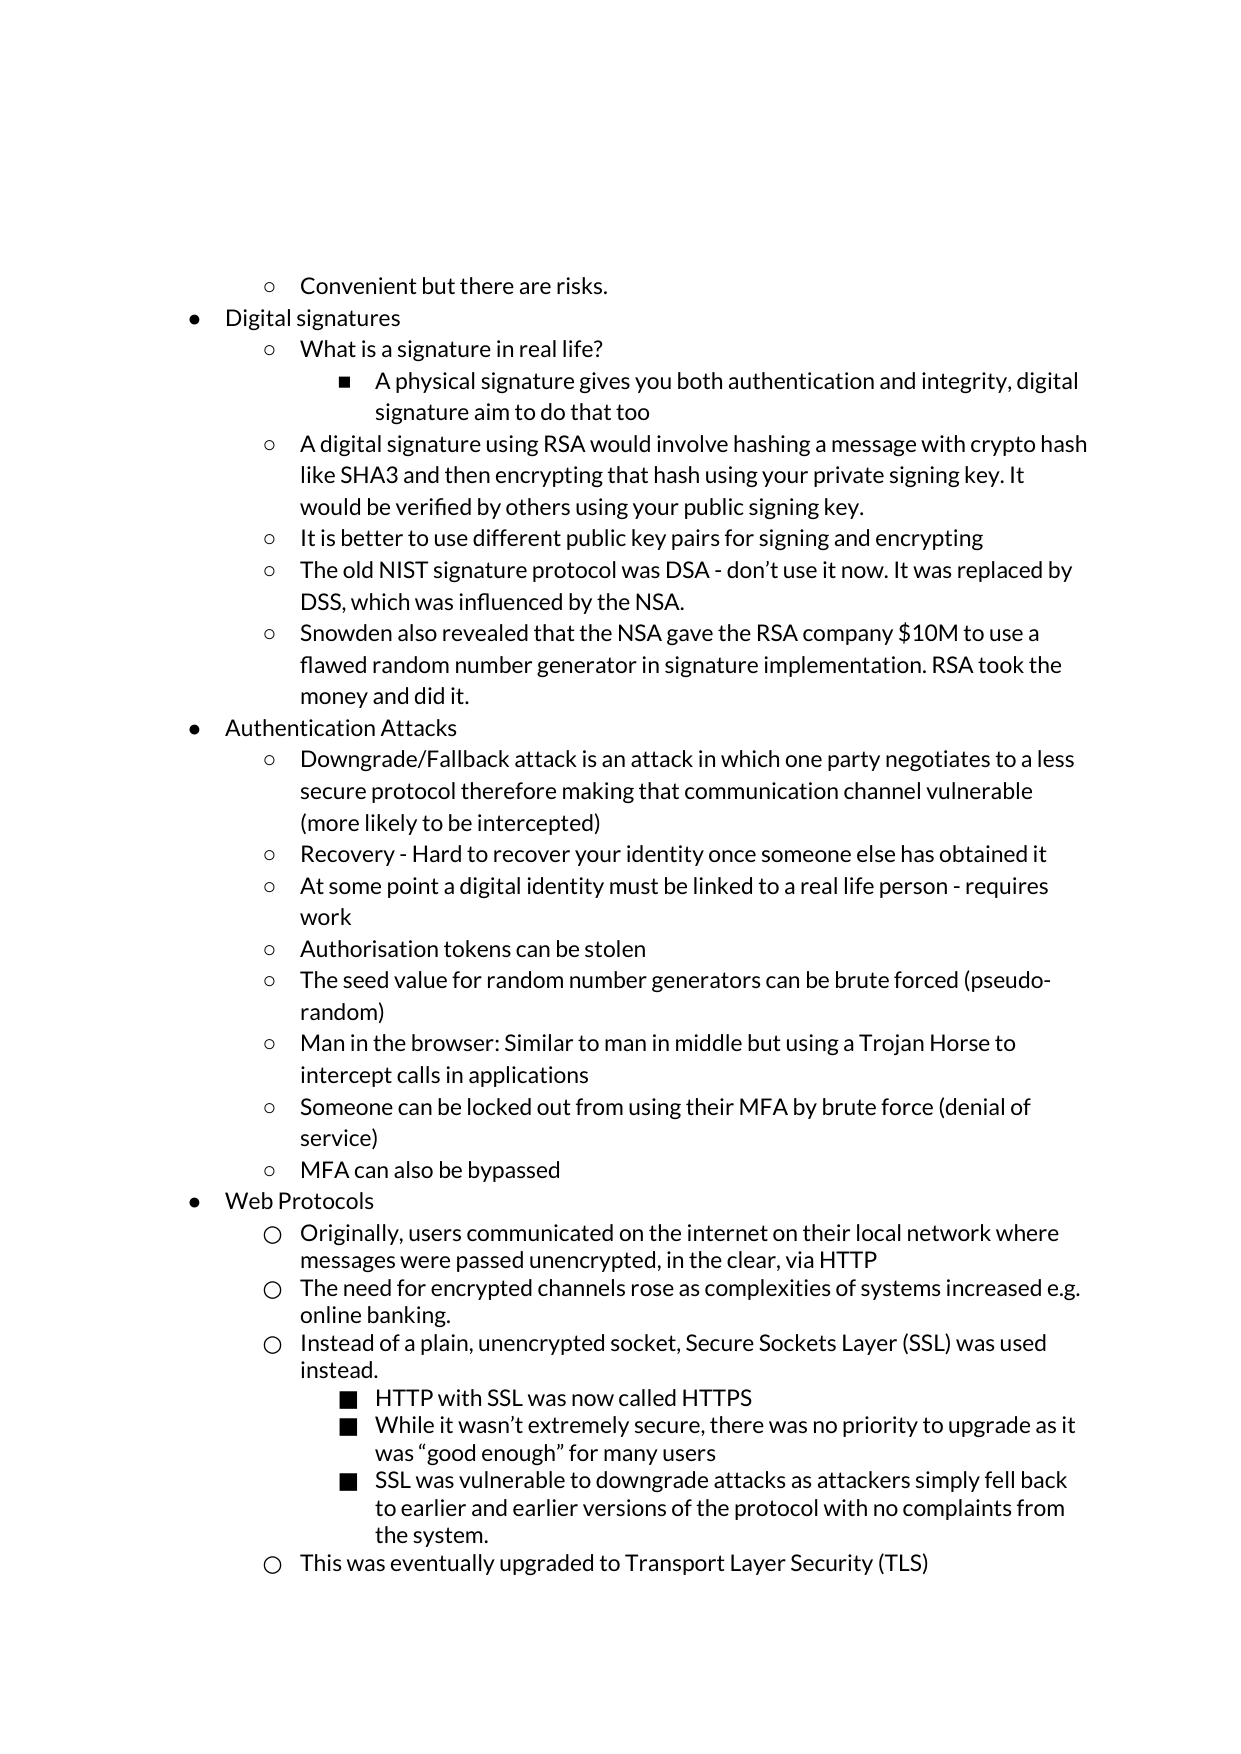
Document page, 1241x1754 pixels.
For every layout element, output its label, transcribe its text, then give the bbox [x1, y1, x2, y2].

list MFA can also be bypassed [262, 1156, 1090, 1183]
list Downgrade/Fallback attack is an attack in which one party negotiates to a less secure protocol therefore making that communication channel vulnerable (more likely to be intercepted) [262, 745, 1090, 836]
list Authentication Attacks [187, 714, 1090, 741]
list A physical signature gives you both authentication and integrity, digital signature aim to do that too [337, 366, 1090, 426]
list Authorisation tokens can be stolen [262, 934, 1090, 962]
list Originally, users communicated on the internet on their local network where messages were passed unencrypted, in the clear, via HTTP [262, 1219, 1090, 1274]
list Recovery - Hard to recover your identity once someone else has obtained it [262, 840, 1090, 867]
list The old NIST signature protocol was DSA - don’t use it now. It was replaced by DSS, which was influenced by the NSA. [262, 556, 1090, 615]
list This was eventually upgraded to Transport Layer Security (TLS) [262, 1549, 1090, 1576]
list At some point a digital identity must be linked to a real life person - requires work [262, 871, 1090, 931]
list It is better to use different public key pairs for signing and encrypting [262, 524, 1090, 552]
list Digital signatures [187, 303, 1090, 331]
list Instead of a plain, unencrypted socket, Secure Sockets Layer (SSL) was used instead. [262, 1329, 1090, 1384]
list Man in the browser: Similar to man in middle but using a Trojan Horse to intercept calls in applications [262, 1029, 1090, 1088]
list What is a signature in real life? [262, 335, 1090, 362]
list A digital signature using RSA would involve hashing a message with crypto hash like SHA3 and then encrypting that hash using your private signing key. It would be verified by others using your public signing key. [262, 429, 1090, 520]
list While it wasn’t extremely secure, there was no priority to upgrade as it was “good enough” for many users [337, 1411, 1090, 1466]
list The seed value for random number generators can be brute forced (pseudo-random) [262, 966, 1090, 1025]
list SSL was vulnerable to downgrade attacks as attackers simply fell back to earlier and earlier versions of the protocol with no complaints from the system. [337, 1466, 1090, 1549]
list Convenient but there are risks. [262, 272, 1090, 299]
list The need for encrypted channels rose as complexities of systems increased e.g. online banking. [262, 1274, 1090, 1329]
list Someone can be locked out from using their MFA by brute force (denial of service) [262, 1092, 1090, 1151]
list HTTP with SSL was now called HTTPS [337, 1384, 1090, 1411]
list Snowden also revealed that the NSA gave the RSA company $10M to use a flawed random number generator in signature implementation. RSA took the money and did it. [262, 619, 1090, 709]
list Web Protocols [187, 1187, 1090, 1214]
